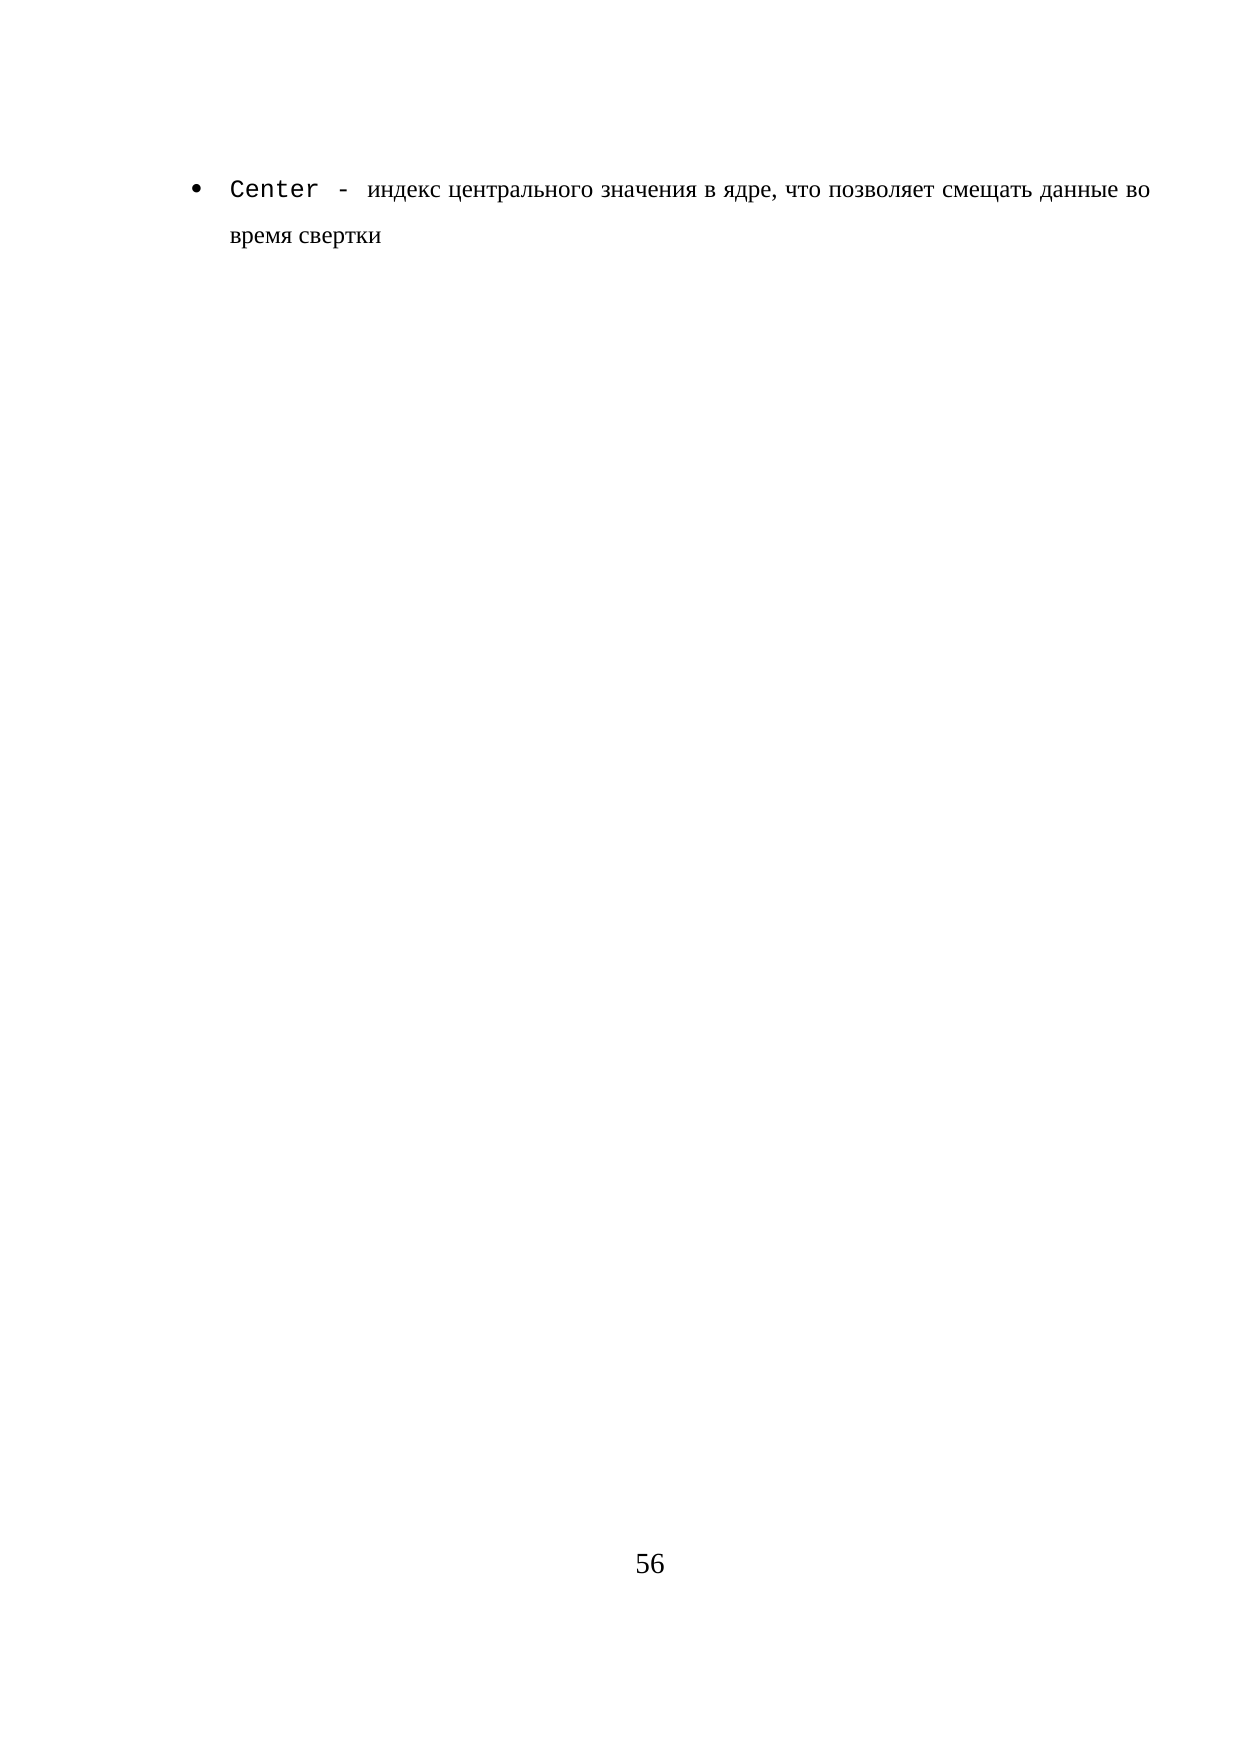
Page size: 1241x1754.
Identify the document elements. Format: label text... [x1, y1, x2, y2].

list Center - индекс центрального значения в ядре, что позволяет смещать данные во время свертки [192, 174, 1152, 248]
